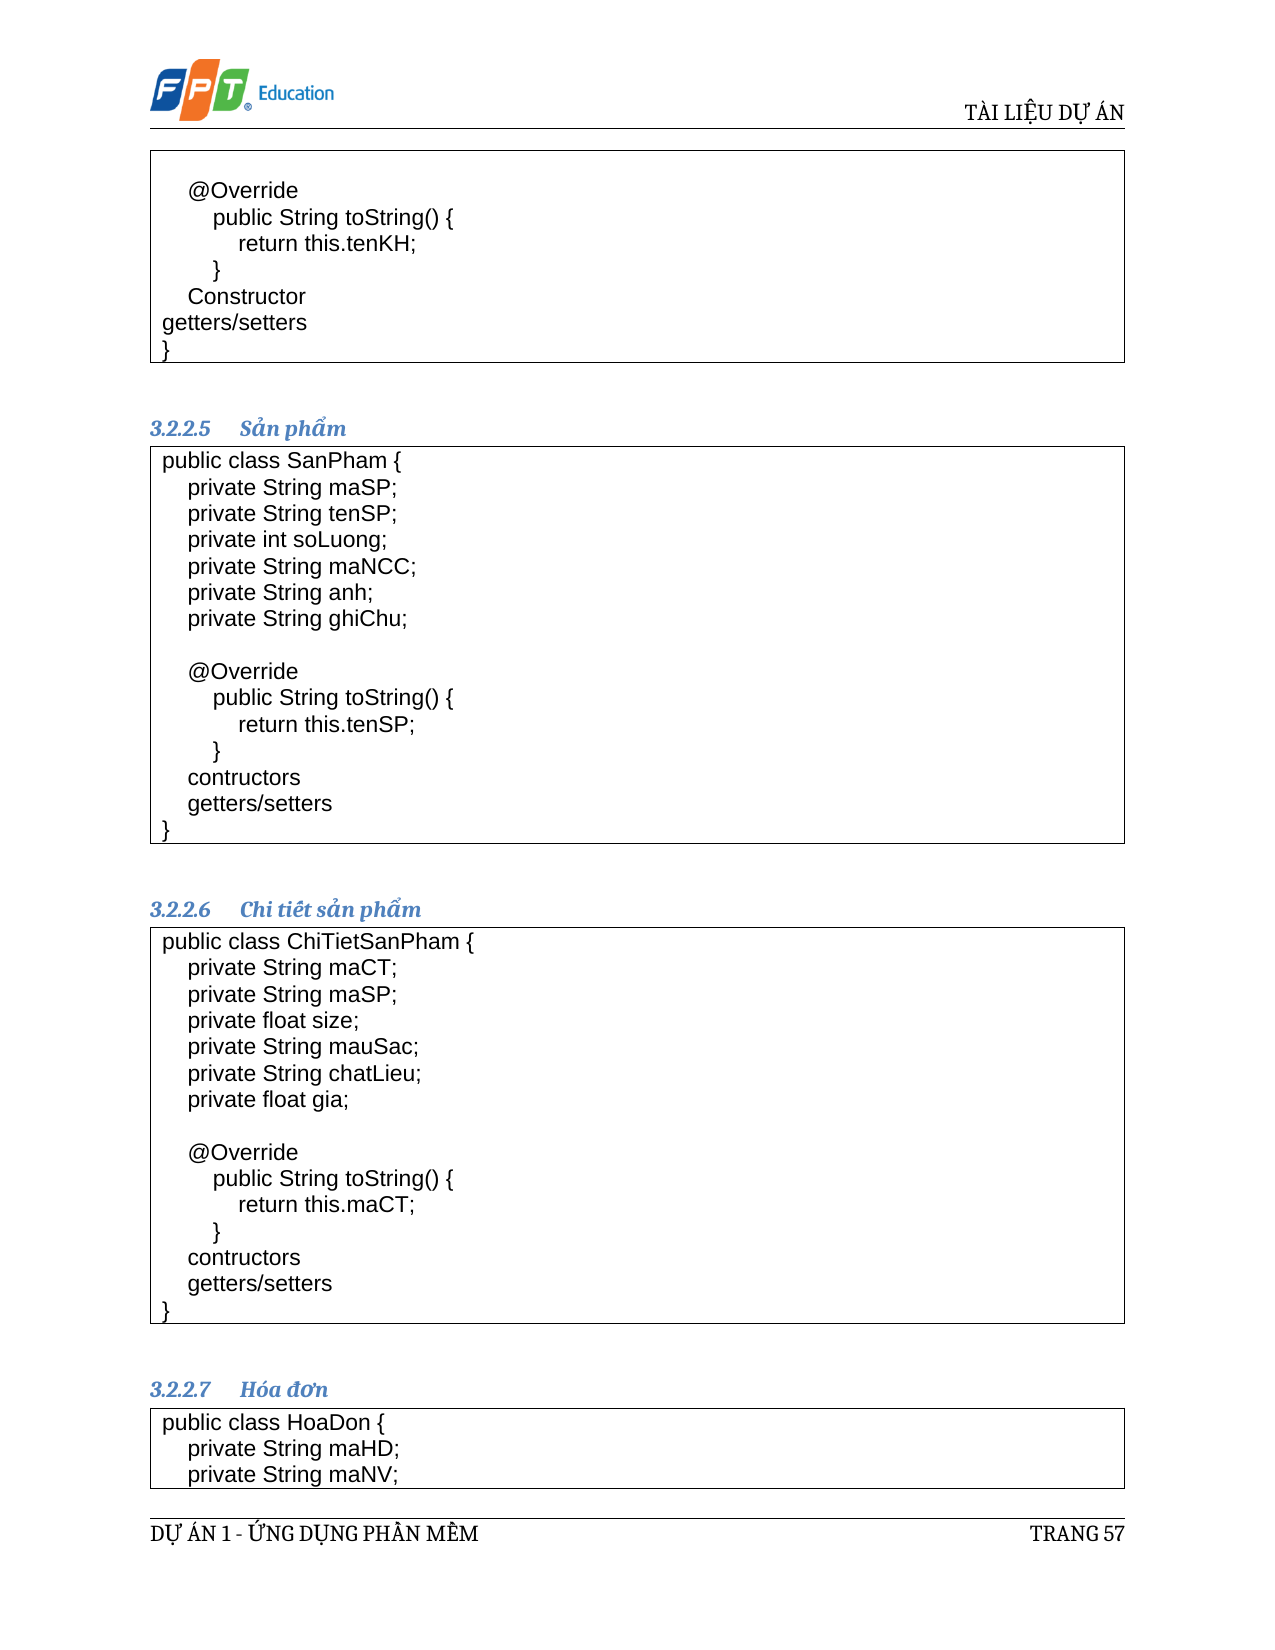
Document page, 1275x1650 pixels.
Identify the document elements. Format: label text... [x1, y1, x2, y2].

subtitle Chi tiết sản phẩm [150, 897, 1125, 923]
subtitle Sản phẩm [150, 416, 1125, 442]
subtitle Hóa đơn [150, 1377, 1125, 1403]
picture [150, 59, 336, 121]
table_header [151, 1409, 1124, 1487]
table_header public class SanPham { private String maSP; private String tenSP; private int soLuong; private String maNCC; private String anh; private String ghiChu; @Override public String toString() { return this.tenSP; } contructors getters/setters } [151, 447, 1124, 842]
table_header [151, 151, 1124, 362]
table_header public class ChiTietSanPham { private String maCT; private String maSP; private float size; private String mauSac; private String chatLieu; private float gia; @Override public String toString() { return this.maCT; } contructors getters/setters } [151, 928, 1124, 1323]
